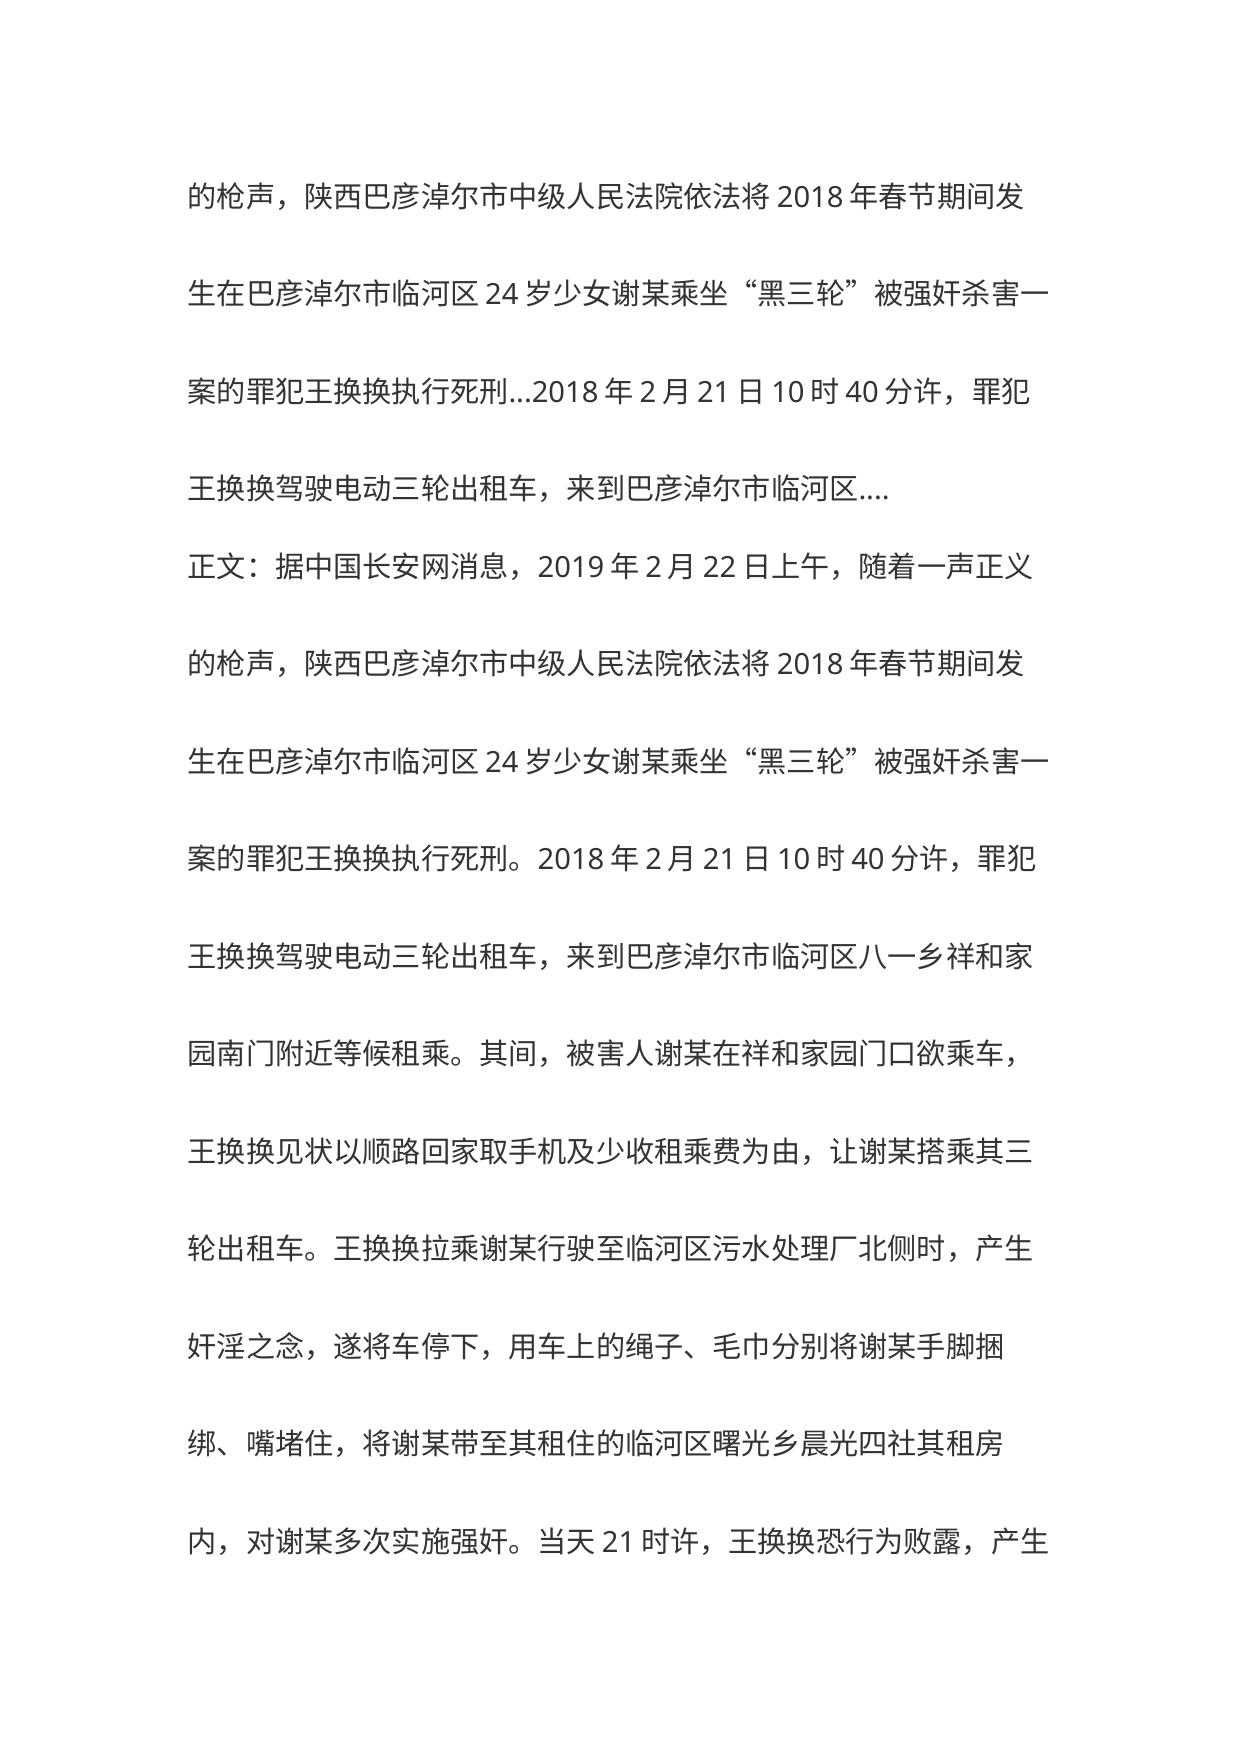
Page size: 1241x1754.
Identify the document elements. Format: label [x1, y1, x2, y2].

table_cell [186, 162, 1054, 532]
table_cell [186, 532, 1054, 1572]
